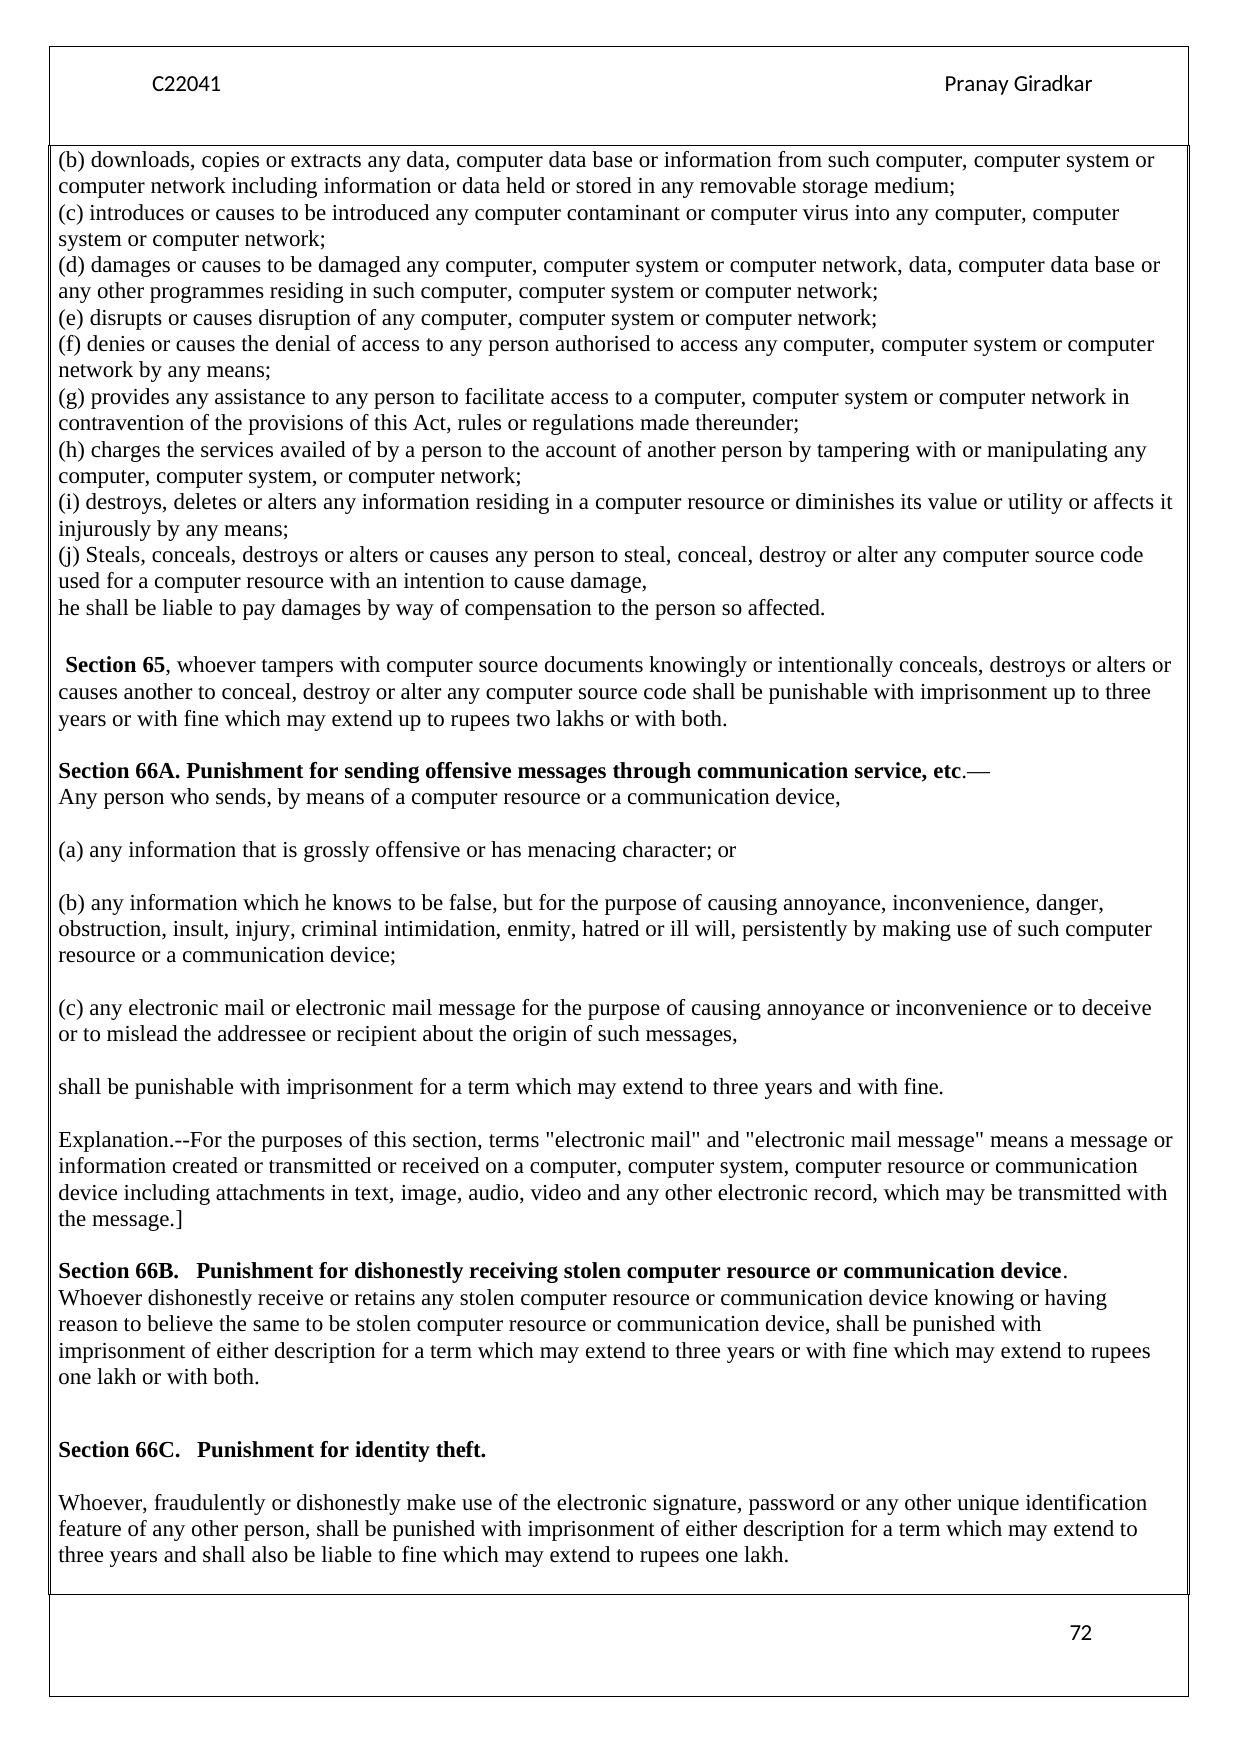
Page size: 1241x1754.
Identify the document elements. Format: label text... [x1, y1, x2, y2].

table_cell downloads, copies or extracts any data, computer data base or information from such computer, computer system or computer network including information or data held or stored in any removable storage medium; introduces or causes to be introduced any computer contaminant or computer virus into any computer, computer system or computer network; damages or causes to be damaged any computer, computer system or computer network, data, computer data base or any other programmes residing in such computer, computer system or computer network; disrupts or causes disruption of any computer, computer system or computer network; denies or causes the denial of access to any person authorised to access any computer, computer system or computer network by any means; provides any assistance to any person to facilitate access to a computer, computer system or computer network in contravention of the provisions of this Act, rules or regulations made thereunder; charges the services availed of by a person to the account of another person by tampering with or manipulating any computer, computer system, or computer network; destroys, deletes or alters any information residing in a computer resource or diminishes its value or utility or affects it injurously by any means; Steals, conceals, destroys or alters or causes any person to steal, conceal, destroy or alter any computer source code used for a computer resource with an intention to cause damage, he shall be liable to pay damages by way of compensation to the person so affected. Section 65, whoever tampers with computer source documents knowingly or intentionally conceals, destroys or alters or causes another to conceal, destroy or alter any computer source code shall be punishable with imprisonment up to three years or with fine which may extend up to rupees two lakhs or with both. Section 66A. Punishment for sending offensive messages through communication service, etc.— Any person who sends, by means of a computer resource or a communication device, any information that is grossly offensive or has menacing character; or any information which he knows to be false, but for the purpose of causing annoyance, inconvenience, danger, obstruction, insult, injury, criminal intimidation, enmity, hatred or ill will, persistently by making use of such computer resource or a communication device; any electronic mail or electronic mail message for the purpose of causing annoyance or inconvenience or to deceive or to mislead the addressee or recipient about the origin of such messages, shall be punishable with imprisonment for a term which may extend to three years and with fine. Explanation.--For the purposes of this section, terms "electronic mail" and "electronic mail message" means a message or information created or transmitted or received on a computer, computer system, computer resource or communication device including attachments in text, image, audio, video and any other electronic record, which may be transmitted with the message.] Section 66B. Punishment for dishonestly receiving stolen computer resource or communication device. Whoever dishonestly receive or retains any stolen computer resource or communication device knowing or having reason to believe the same to be stolen computer resource or communication device, shall be punished with imprisonment of either description for a term which may extend to three years or with fine which may extend to rupees one lakh or with both. Section 66C. Punishment for identity theft. Whoever, fraudulently or dishonestly make use of the electronic signature, password or any other unique identification feature of any other person, shall be punished with imprisonment of either description for a term which may extend to three years and shall also be liable to fine which may extend to rupees one lakh. [51, 146, 1187, 1594]
table_header C22041 Pranay Giradkar [50, 47, 1188, 145]
table_cell 72 [50, 1595, 1188, 1696]
